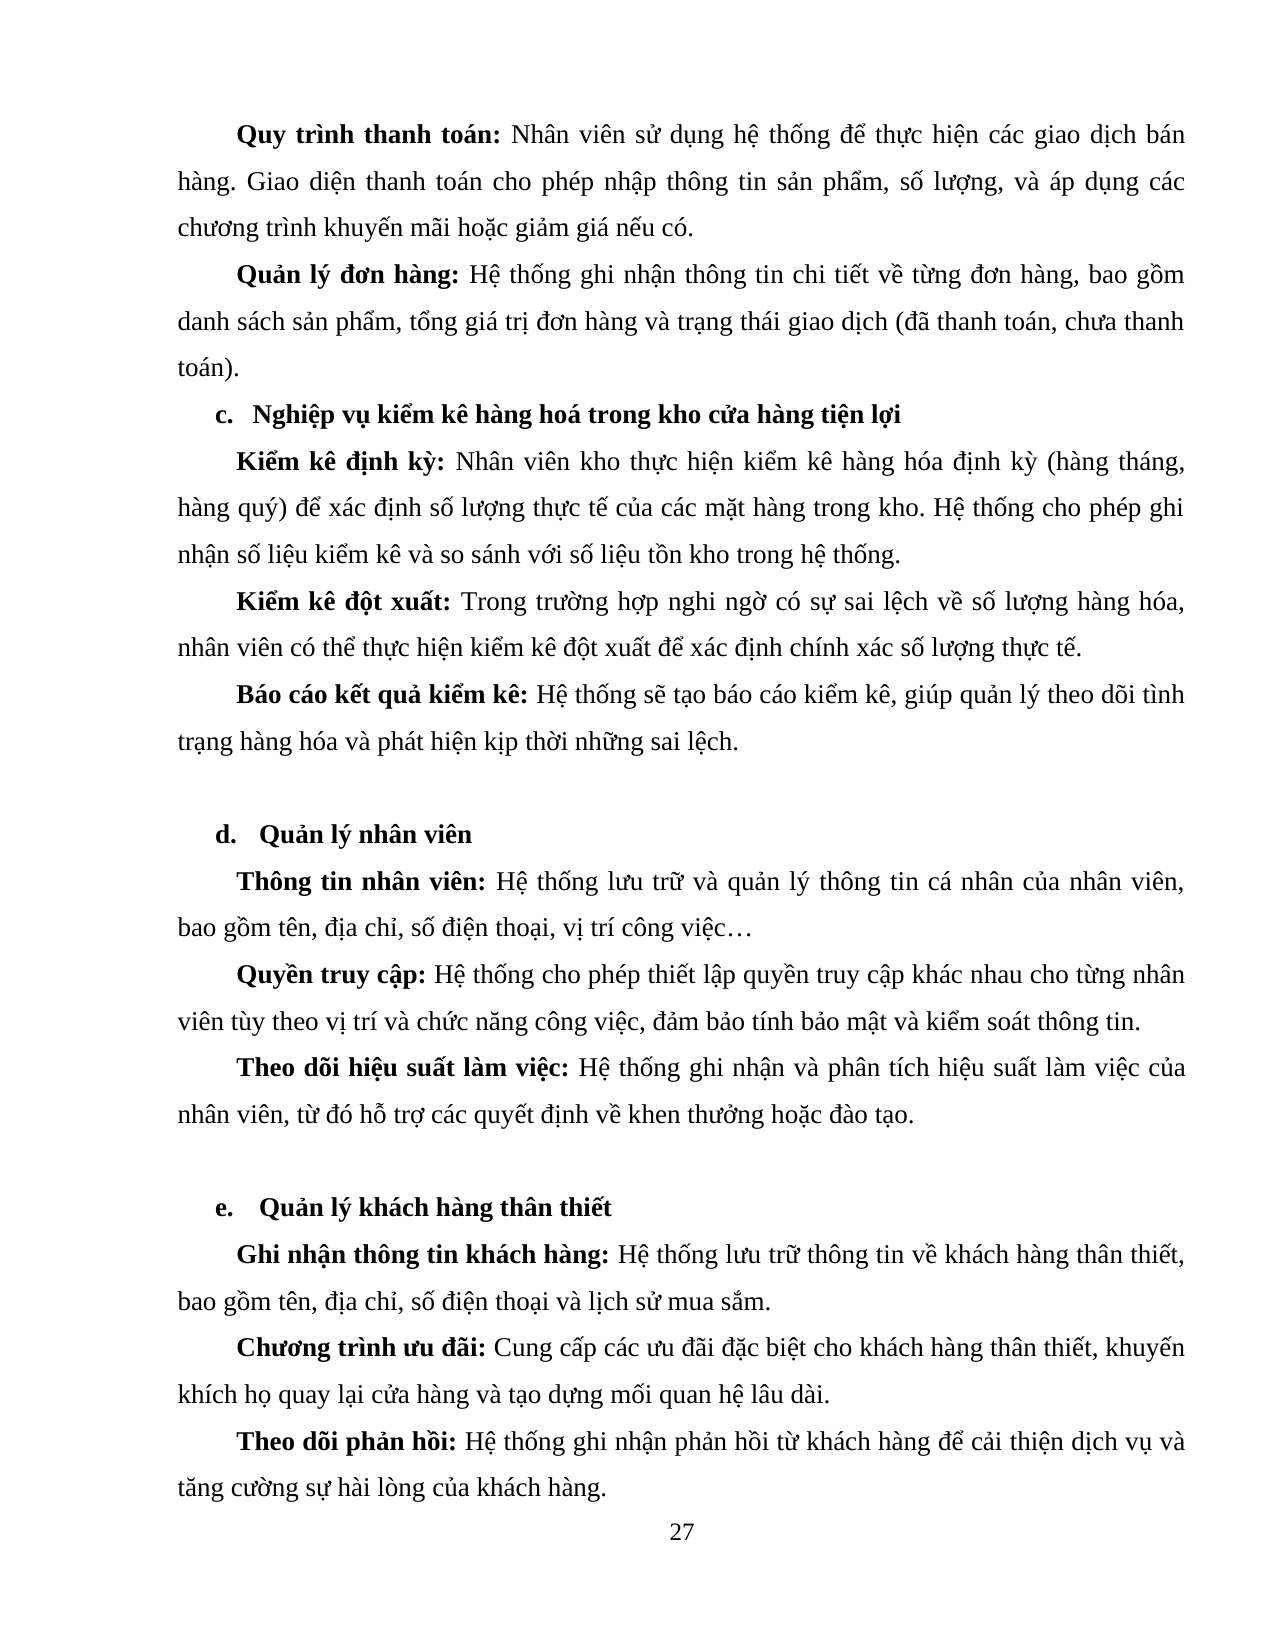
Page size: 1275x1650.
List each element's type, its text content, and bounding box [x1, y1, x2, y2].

list Nghiệp vụ kiểm kê hàng hoá trong kho cửa hàng tiện lợi [215, 398, 1186, 429]
text Chương trình ưu đãi: Cung cấp các ưu đãi đặc biệt cho khách hàng thân thiết, khuyến khích họ quay lại cửa hàng và tạo dựng mối quan hệ lâu dài. [177, 1331, 1186, 1409]
text Thông tin nhân viên: Hệ thống lưu trữ và quản lý thông tin cá nhân của nhân viên, bao gồm tên, địa chỉ, số điện thoại, vị trí công việc… [177, 865, 1186, 943]
list Quản lý nhân viên [215, 818, 1186, 849]
text Kiểm kê định kỳ: Nhân viên kho thực hiện kiểm kê hàng hóa định kỳ (hàng tháng, hàng quý) để xác định số lượng thực tế của các mặt hàng trong kho. Hệ thống cho phép ghi nhận số liệu kiểm kê và so sánh với số liệu tồn kho trong hệ thống. [177, 445, 1186, 569]
list Quản lý khách hàng thân thiết [215, 1191, 1186, 1223]
text Kiểm kê đột xuất: Trong trường hợp nghi ngờ có sự sai lệch về số lượng hàng hóa, nhân viên có thể thực hiện kiểm kê đột xuất để xác định chính xác số lượng thực tế. [177, 585, 1186, 663]
text Theo dõi hiệu suất làm việc: Hệ thống ghi nhận và phân tích hiệu suất làm việc của nhân viên, từ đó hỗ trợ các quyết định về khen thưởng hoặc đào tạo. [177, 1051, 1186, 1129]
text Theo dõi phản hồi: Hệ thống ghi nhận phản hồi từ khách hàng để cải thiện dịch vụ và tăng cường sự hài lòng của khách hàng. [177, 1425, 1186, 1503]
text Quy trình thanh toán: Nhân viên sử dụng hệ thống để thực hiện các giao dịch bán hàng. Giao diện thanh toán cho phép nhập thông tin sản phẩm, số lượng, và áp dụng các chương trình khuyến mãi hoặc giảm giá nếu có. [177, 118, 1186, 243]
text Quyền truy cập: Hệ thống cho phép thiết lập quyền truy cập khác nhau cho từng nhân viên tùy theo vị trí và chức năng công việc, đảm bảo tính bảo mật và kiểm soát thông tin. [177, 958, 1186, 1036]
text Báo cáo kết quả kiểm kê: Hệ thống sẽ tạo báo cáo kiểm kê, giúp quản lý theo dõi tình trạng hàng hóa và phát hiện kịp thời những sai lệch. [177, 678, 1186, 756]
text Ghi nhận thông tin khách hàng: Hệ thống lưu trữ thông tin về khách hàng thân thiết, bao gồm tên, địa chỉ, số điện thoại và lịch sử mua sắm. [177, 1238, 1186, 1316]
text Quản lý đơn hàng: Hệ thống ghi nhận thông tin chi tiết về từng đơn hàng, bao gồm danh sách sản phẩm, tổng giá trị đơn hàng và trạng thái giao dịch (đã thanh toán, chưa thanh toán). [177, 258, 1186, 383]
